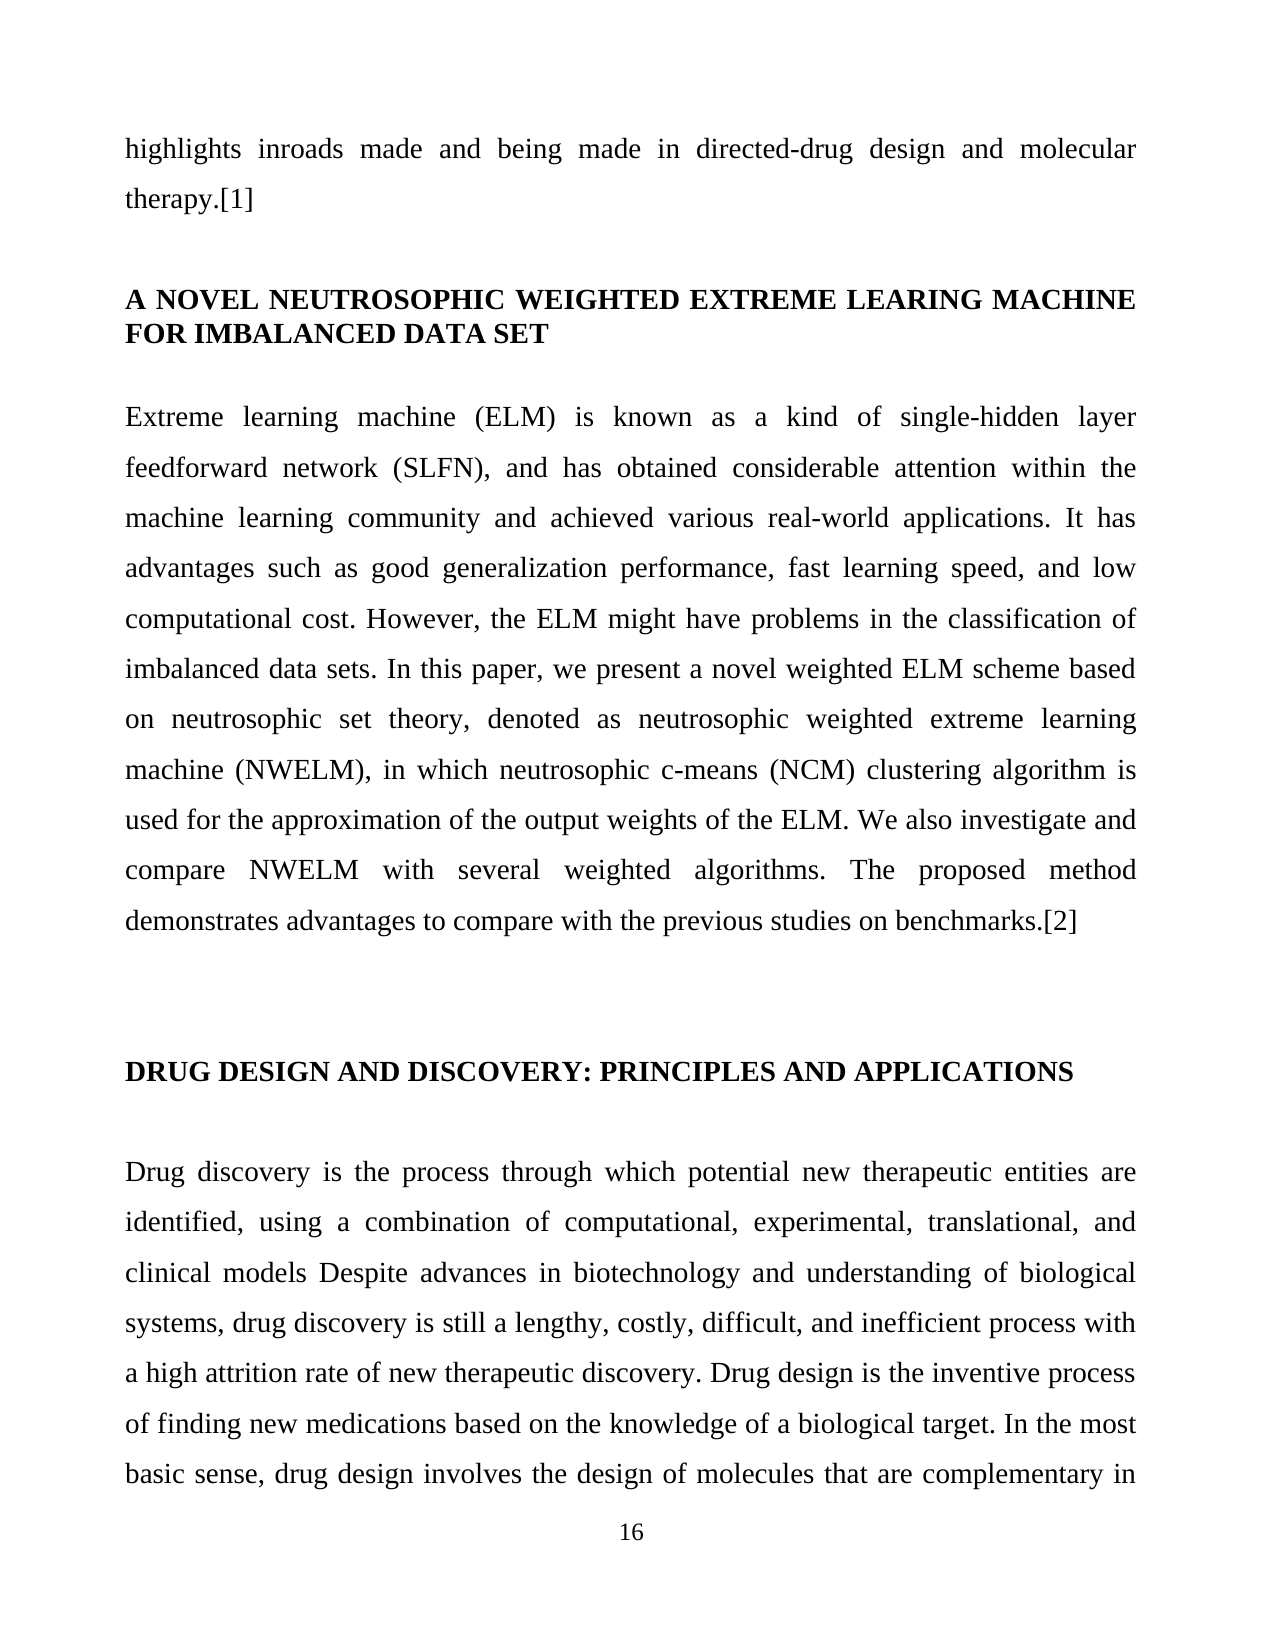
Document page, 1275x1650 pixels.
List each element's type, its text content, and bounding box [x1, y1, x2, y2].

text DRUG DESIGN AND DISCOVERY: PRINCIPLES AND APPLICATIONS [125, 1054, 1137, 1087]
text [125, 131, 1137, 215]
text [125, 1154, 1137, 1490]
text A NOVEL NEUTROSOPHIC WEIGHTED EXTREME LEARING MACHINE FOR IMBALANCED DATA SET [125, 282, 1137, 349]
text Extreme learning machine (ELM) is known as a kind of single-hidden layer feedforward network (SLFN), and has obtained considerable attention within the machine learning community and achieved various real-world applications. It has advantages such as good generalization performance, fast learning speed, and low computational cost. However, the ELM might have problems in the classification of imbalanced data sets. In this paper, we present a novel weighted ELM scheme based on neutrosophic set theory, denoted as neutrosophic weighted extreme learning machine (NWELM), in which neutrosophic c-means (NCM) clustering algorithm is used for the approximation of the output weights of the ELM. We also investigate and compare NWELM with several weighted algorithms. The proposed method demonstrates advantages to compare with the previous studies on benchmarks.[2] [125, 399, 1137, 936]
